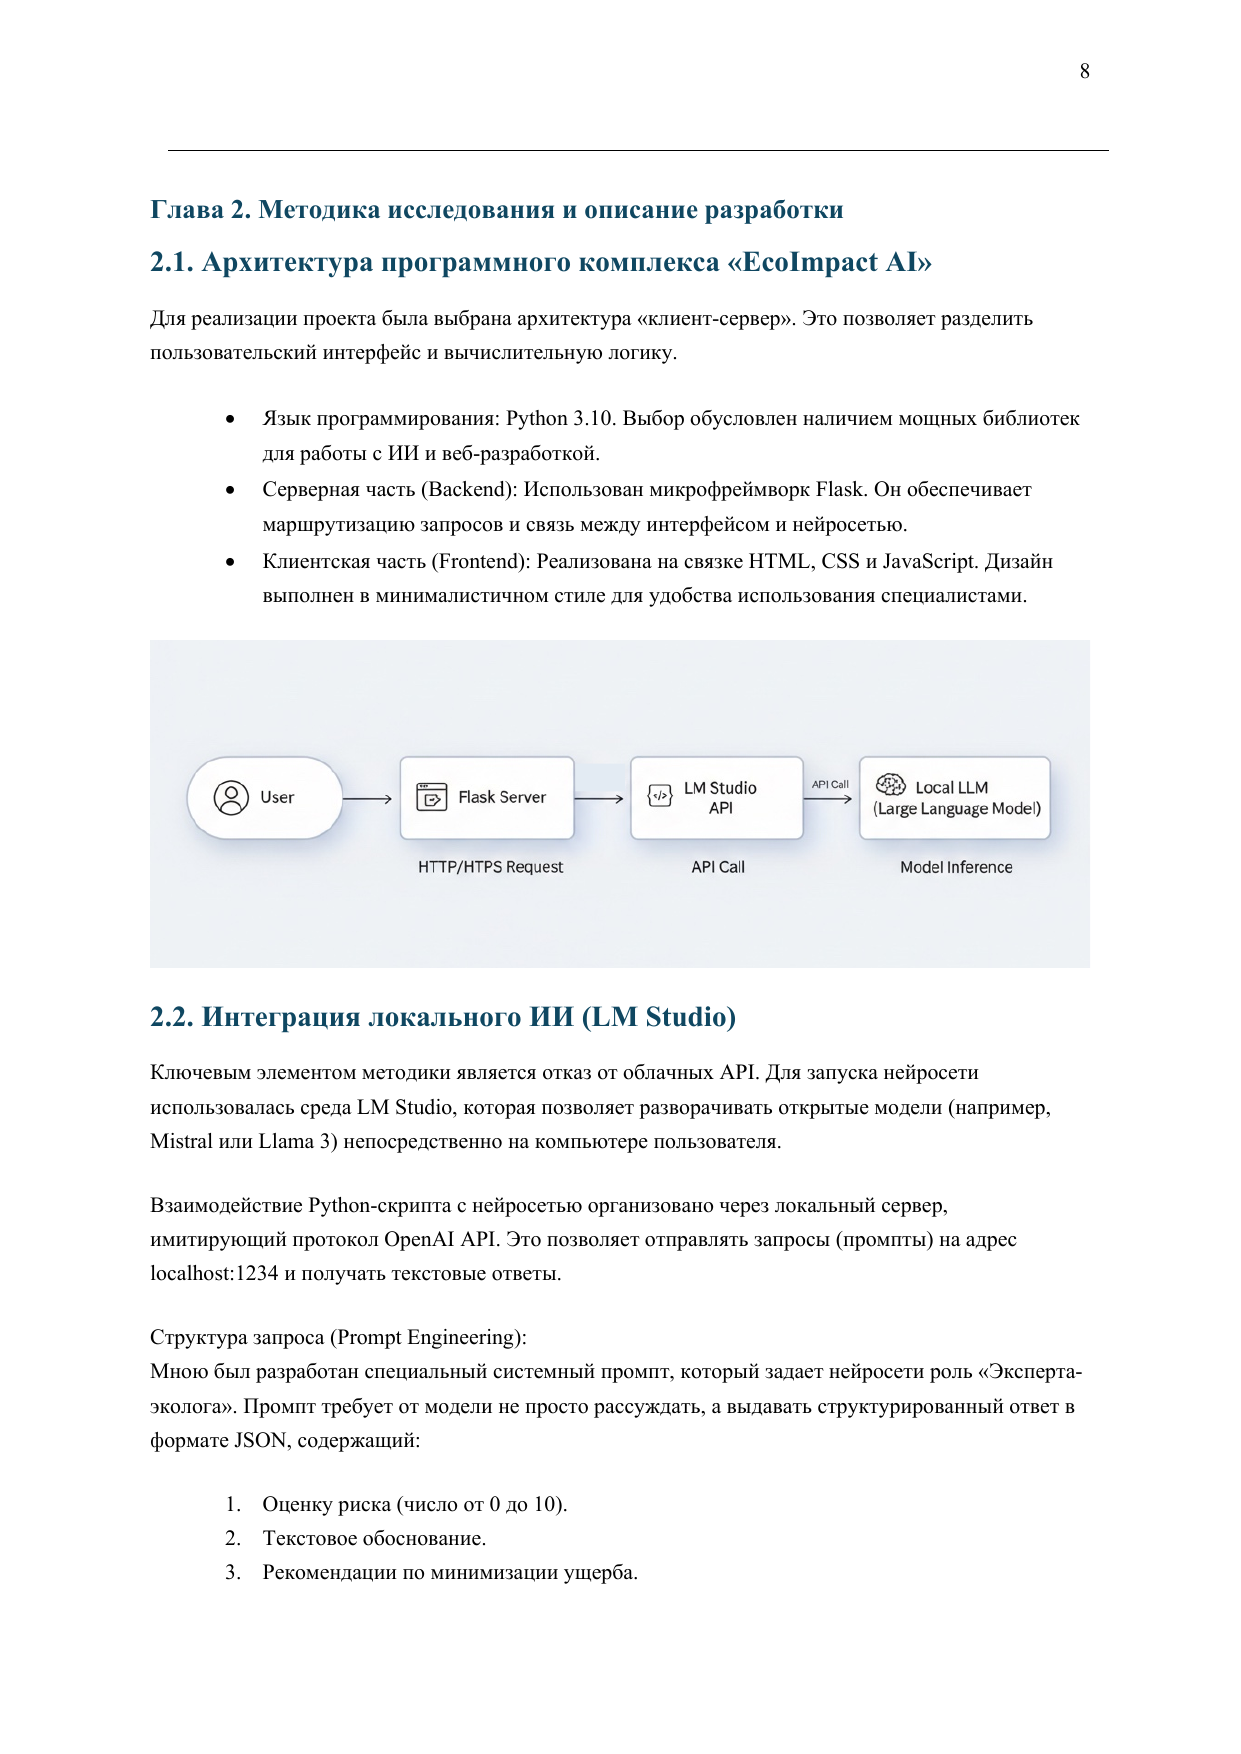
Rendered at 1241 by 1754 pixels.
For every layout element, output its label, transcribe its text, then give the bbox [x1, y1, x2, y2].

list Язык программирования: Python 3.10. Выбор обусловлен наличием мощных библиотек для работы с ИИ и веб-разработкой. [225, 403, 1090, 465]
subtitle 2.2. Интеграция локального ИИ (LM Studio) [150, 1000, 1090, 1033]
text Взаимодействие Python-скрипта с нейросетью организовано через локальный сервер, имитирующий протокол OpenAI API. Это позволяет отправлять запросы (промпты) на адрес localhost:1234 и получать текстовые ответы. [150, 1193, 1090, 1286]
subtitle Глава 2. Методика исследования и описание разработки [150, 194, 1090, 224]
picture [150, 640, 1091, 968]
list Текстовое обоснование. [225, 1526, 1090, 1550]
text Ключевым элементом методики является отказ от облачных API. Для запуска нейросети использовалась среда LM Studio, которая позволяет разворачивать открытые модели (например, Mistral или Llama 3) непосредственно на компьютере пользователя. [150, 1060, 1090, 1153]
list Клиентская часть (Frontend): Реализована на связке HTML, CSS и JavaScript. Дизайн выполнен в минималистичном стиле для удобства использования специалистами. [225, 546, 1090, 607]
list Оценку риска (число от 0 до 10). [225, 1492, 1090, 1516]
text Для реализации проекта была выбрана архитектура «клиент-сервер». Это позволяет разделить пользовательский интерфейс и вычислительную логику. [150, 306, 1090, 364]
subtitle 2.1. Архитектура программного комплекса «EcoImpact AI» [150, 246, 1090, 278]
text Структура запроса (Prompt Engineering): Мною был разработан специальный системный промпт, который задает нейросети роль «Эксперта-эколога». Промпт требует от модели не просто рассуждать, а выдавать структурированный ответ в формате JSON, содержащий: [150, 1325, 1090, 1452]
list Рекомендации по минимизации ущерба. [225, 1560, 1090, 1584]
list Серверная часть (Backend): Использован микрофреймворк Flask. Он обеспечивает маршрутизацию запросов и связь между интерфейсом и нейросетью. [225, 475, 1090, 536]
